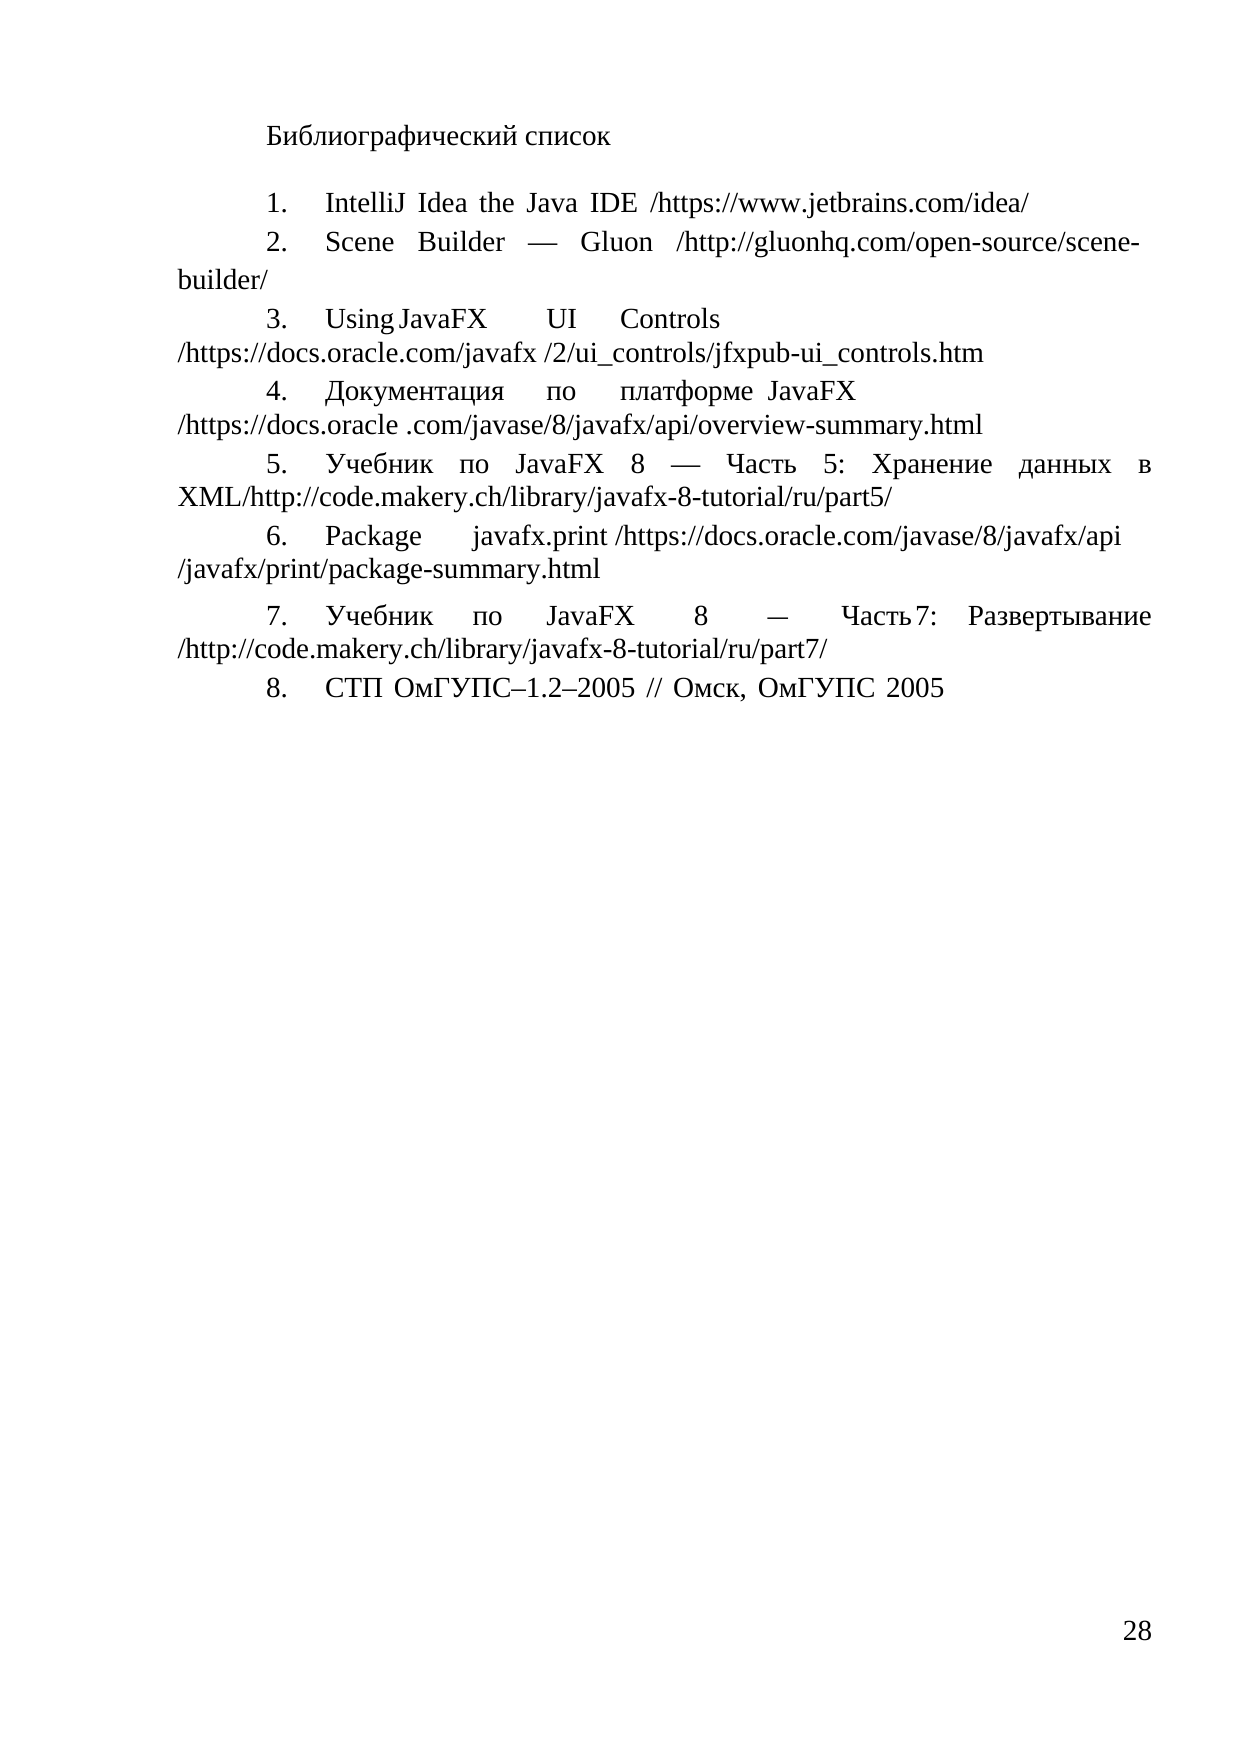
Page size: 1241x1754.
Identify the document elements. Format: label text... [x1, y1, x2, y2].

list Учебник по JavaFX 8 — Часть 7: Развертывание /http://code.makery.ch/library/javafx-8-tutorial/ru/part7/ [177, 598, 1152, 665]
list Using JavaFX UI Controls /https://docs.oracle.com/javafx /2/ui_controls/jfxpub-ui_controls.htm [177, 301, 1152, 368]
list IntelliJ Idea the Java IDE /https://www.jetbrains.com/idea/ [177, 185, 1152, 219]
list Учебник по JavaFX 8 — Часть 5: Хранение данных в XML/http://code.makery.ch/library/javafx-8-tutorial/ru/part5/ [177, 446, 1152, 513]
list Документация по платформе JavaFX /https://docs.oracle .com/javase/8/javafx/api/overview-summary.html [177, 373, 1152, 441]
text Библиографический список [177, 118, 1152, 152]
text /javafx/print/package-summary.html [177, 552, 1152, 585]
list СТП ОмГУПС–1.2–2005 // Омск, ОмГУПС 2005 [177, 670, 1152, 703]
list Package javafx.print /https://docs.oracle.com/javase/8/javafx/api [177, 518, 1152, 552]
list Scene Builder — Gluon /http://gluonhq.com/open-source/scene- builder/ [177, 224, 1140, 296]
